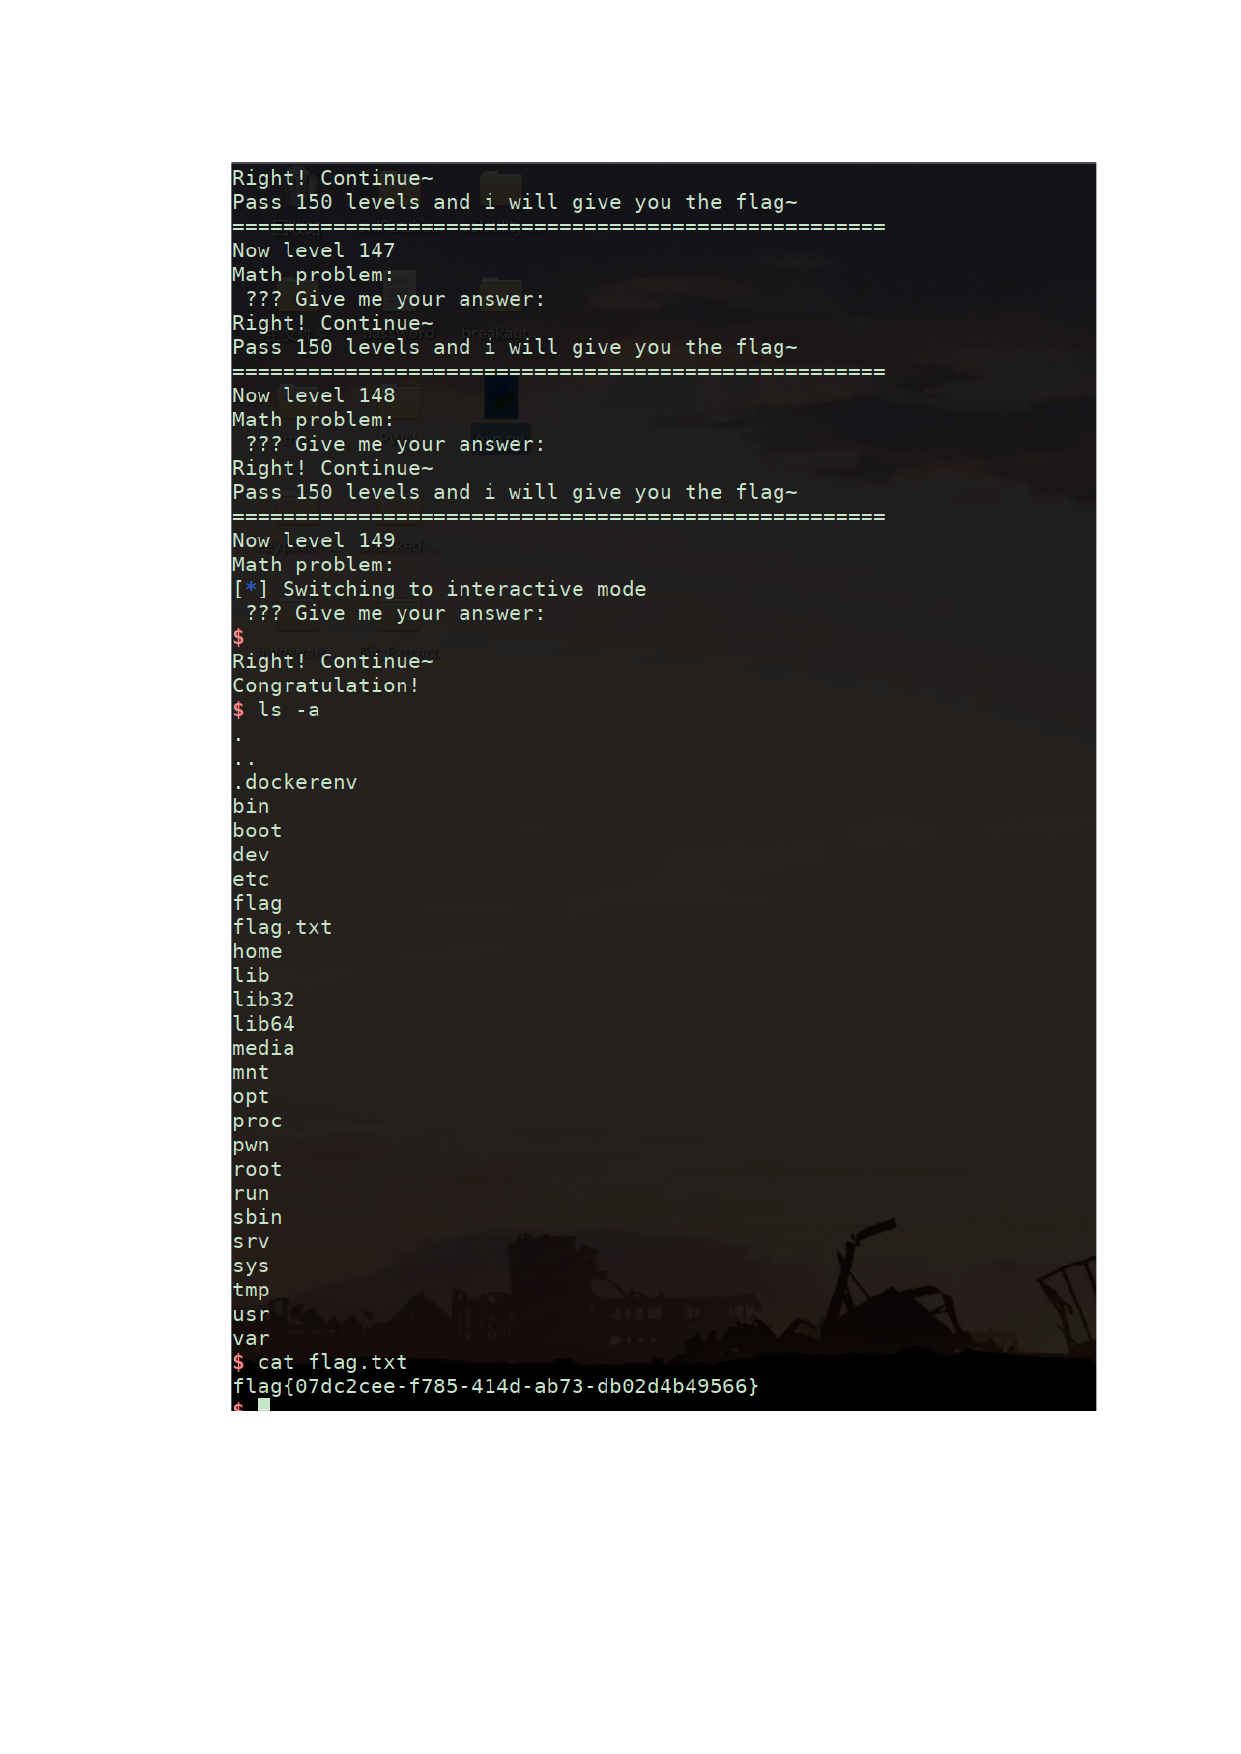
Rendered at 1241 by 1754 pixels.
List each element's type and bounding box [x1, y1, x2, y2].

picture [231, 162, 1097, 1411]
